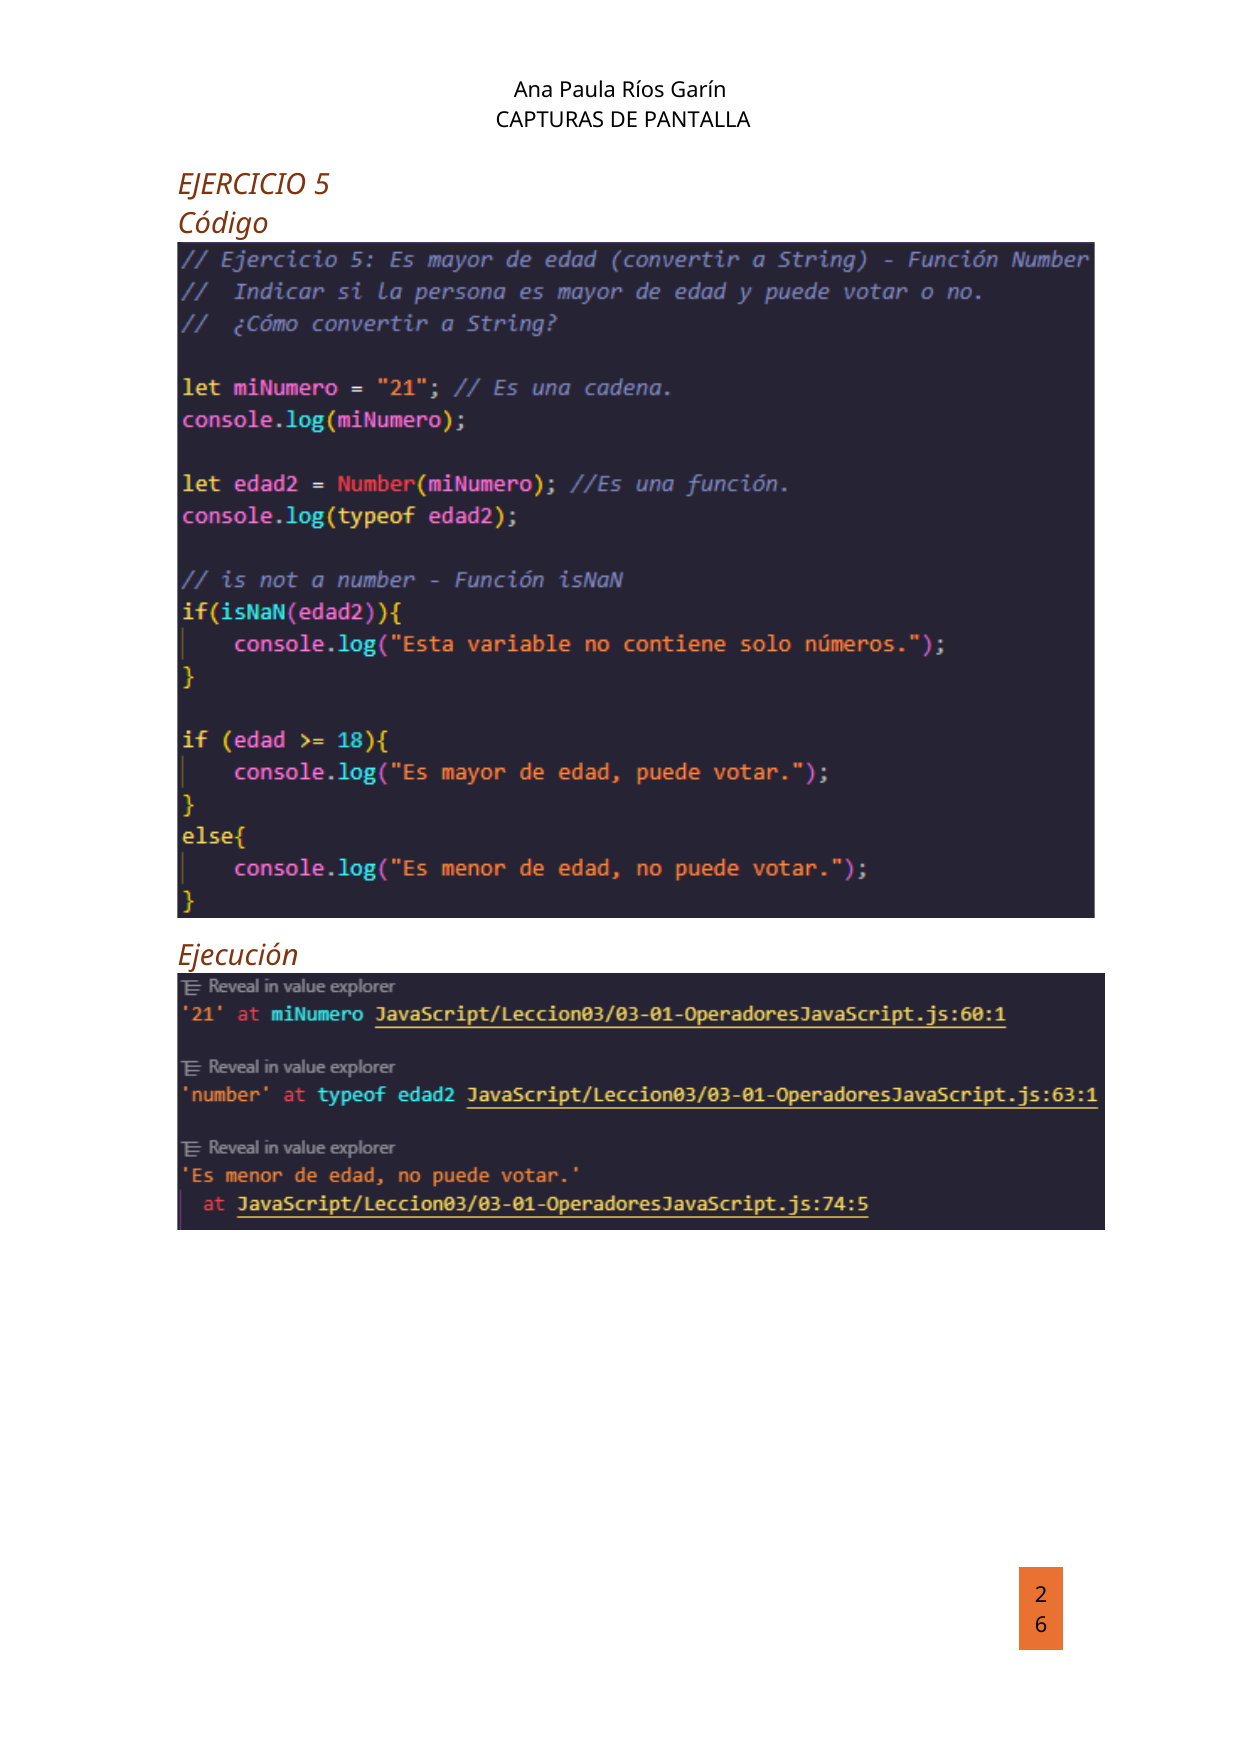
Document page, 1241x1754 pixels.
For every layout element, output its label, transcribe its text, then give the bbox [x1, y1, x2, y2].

subtitle Ejecución [177, 934, 1063, 973]
subtitle Código [177, 203, 1063, 242]
picture [177, 242, 1095, 918]
picture [177, 973, 1105, 1230]
subtitle EJERCICIO 5 [177, 163, 1063, 203]
